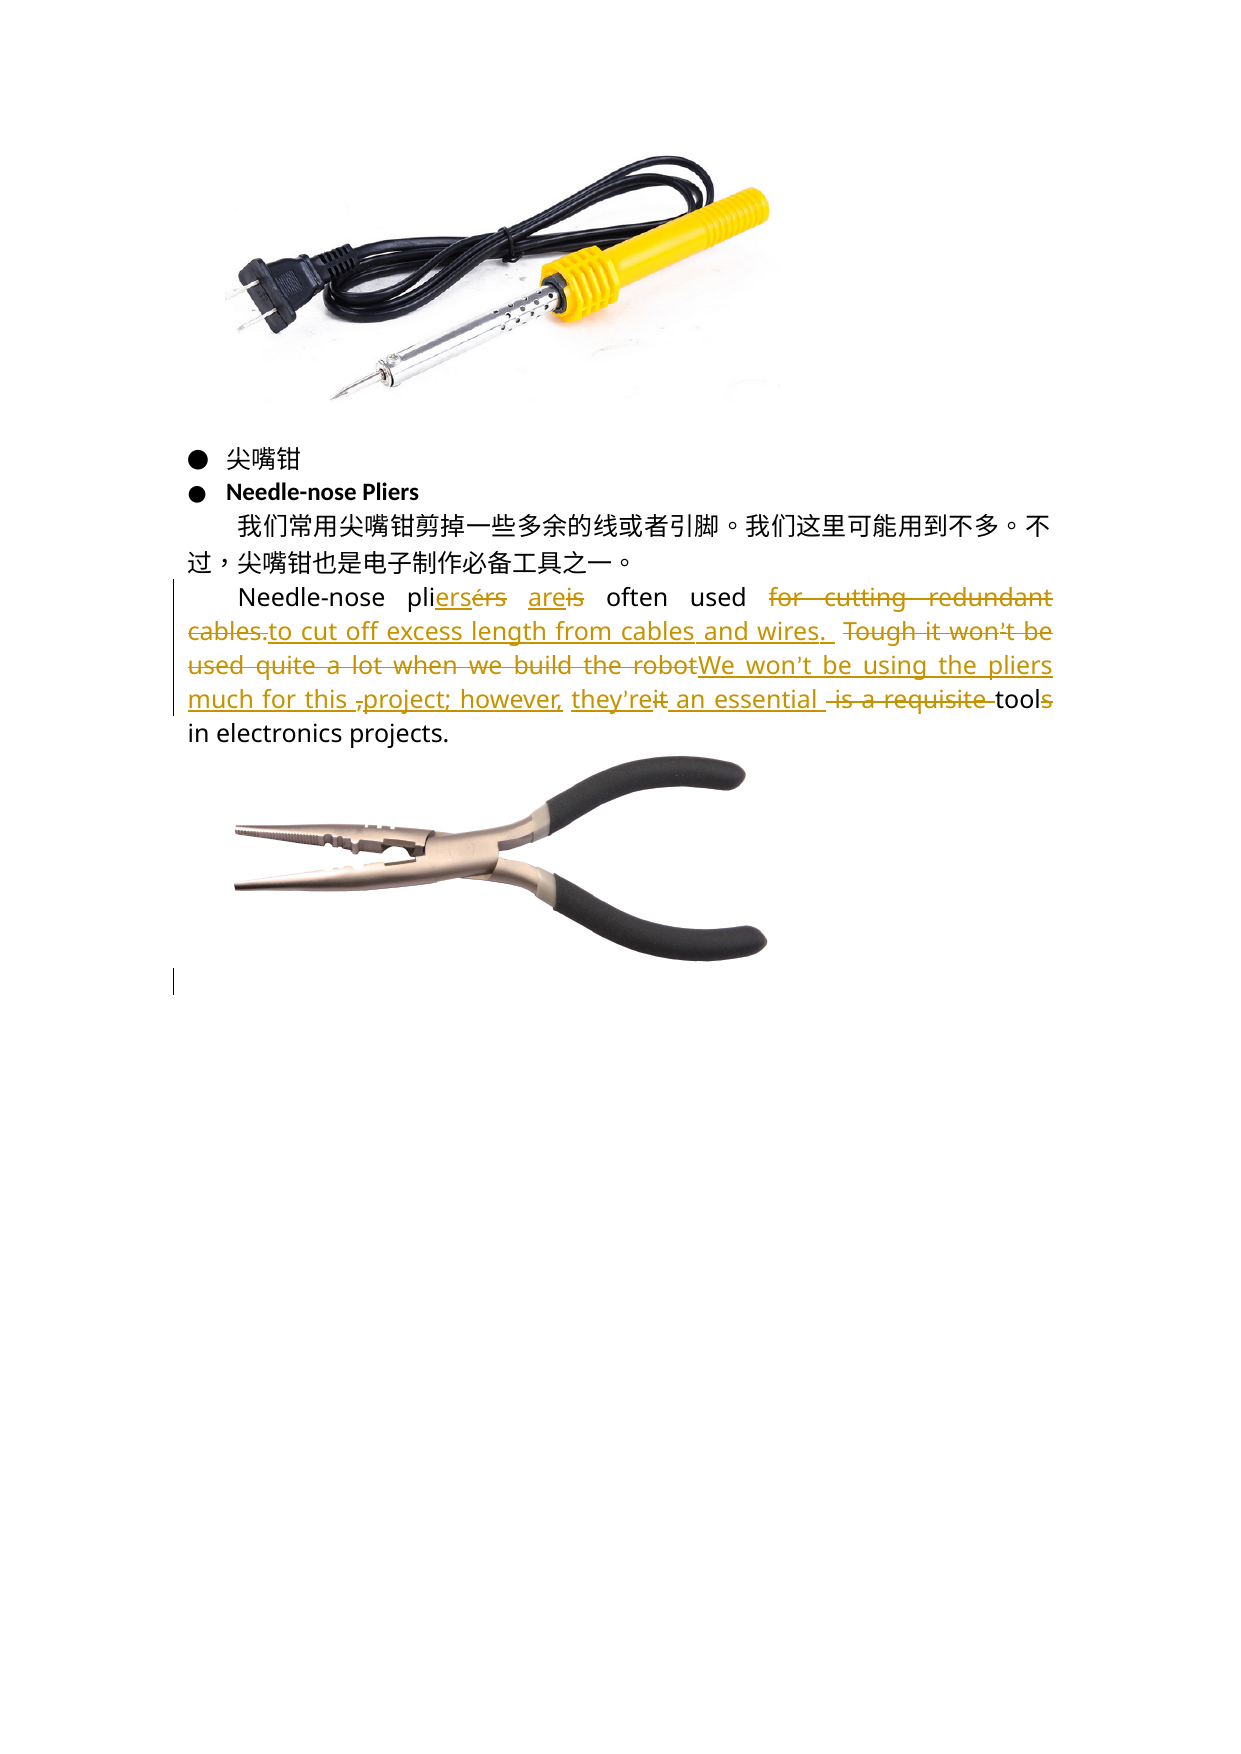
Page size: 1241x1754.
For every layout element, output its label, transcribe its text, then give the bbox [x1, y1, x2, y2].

text Needle-nose pli often used tool in electronics projects. [187, 579, 1053, 749]
picture [225, 749, 771, 968]
picture [225, 150, 780, 410]
text 我们常用尖嘴钳剪掉一些多余的线或者引脚。我们这里可能用到不多。不过，尖嘴钳也是电子制作必备工具之一。 [187, 507, 1053, 579]
list 尖嘴钳 [187, 440, 1053, 476]
list Needle-nose Pliers [187, 476, 1053, 507]
